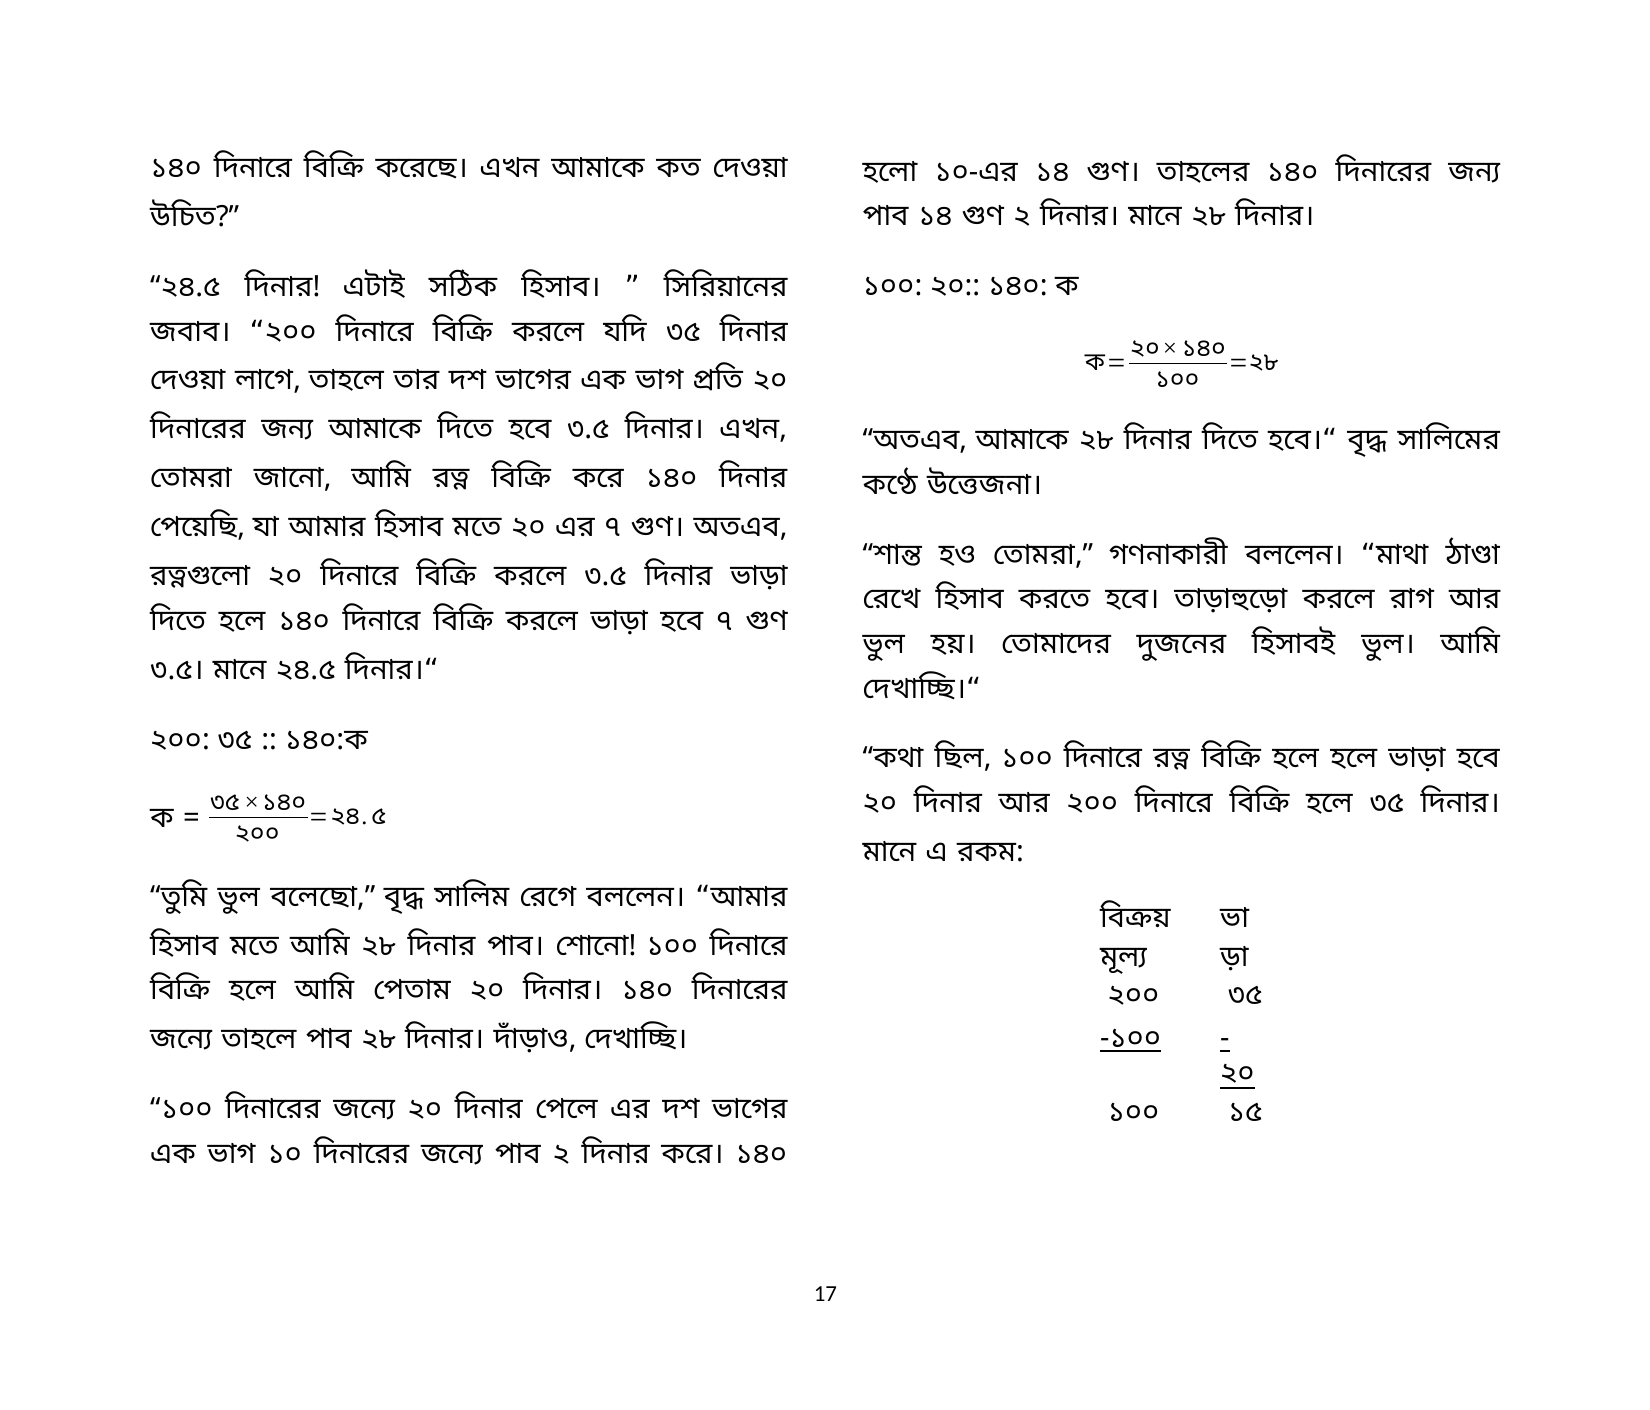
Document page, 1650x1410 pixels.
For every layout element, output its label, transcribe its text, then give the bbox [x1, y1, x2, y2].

table_cell ১০০ [1089, 1095, 1209, 1133]
text “অতএব, আমাকে ২৮ দিনার দিতে হবে।“ বৃদ্ধ সালিমের কণ্ঠে উত্তেজনা। [862, 418, 1500, 506]
table_header ভাড়া [1209, 901, 1274, 978]
table_cell ৩৫ [1209, 978, 1274, 1016]
text ক = [150, 789, 787, 848]
table_cell -১০০ [1089, 1016, 1209, 1095]
text “তুমি ভুল বলেছো,” বৃদ্ধ সালিম রেগে বললেন। “আমার হিসাব মতে আমি ২৮ দিনার পাব। শোনো! ১০০ দিনারে বিক্রি হলে আমি পেতাম ২০ দিনার। ১৪০ দিনারের জন্যে তাহলে পাব ২৮ দিনার। দাঁড়াও, দেখাচ্ছি। [150, 875, 787, 1060]
text “২৪.৫ দিনার! এটাই সঠিক হিসাব। ” সিরিয়ানের জবাব। “২০০ দিনারে বিক্রি করলে যদি ৩৫ দিনার দেওয়া লাগে, তাহলে তার দশ ভাগের এক ভাগ প্রতি ২০ দিনারের জন্য আমাকে দিতে হবে ৩.৫ দিনার। এখন, তোমরা জানো, আমি রত্ন বিক্রি করে ১৪০ দিনার পেয়েছি, যা আমার হিসাব মতে ২০ এর ৭ গুণ। অতএব, রত্নগুলো ২০ দিনারে বিক্রি করলে ৩.৫ দিনার ভাড়া দিতে হলে ১৪০ দিনারে বিক্রি করলে ভাড়া হবে ৭ গুণ ৩.৫। মানে ২৪.৫ দিনার।“ [150, 265, 787, 691]
text ২০০: ৩৫ :: ১৪০:ক [150, 718, 787, 761]
text ১০০: ২০:: ১৪০: ক [862, 264, 1500, 307]
text “শান্ত হও তোমরা,” গণনাকারী বললেন। “মাথা ঠাণ্ডা রেখে হিসাব করতে হবে। তাড়াহুড়ো করলে রাগ আর ভুল হয়। তোমাদের দুজনের হিসাবই ভুল। আমি দেখাচ্ছি।“ [862, 533, 1500, 710]
table_cell ২০০ [1089, 978, 1209, 1016]
text “১০০ দিনারের জন্যে ২০ দিনার পেলে এর দশ ভাগের এক ভাগ ১০ দিনারের জন্যে পাব ২ দিনার করে। ১৪০ হলো ১০-এর ১৪ গুণ। তাহলের ১৪০ দিনারের জন্য পাব ১৪ গুণ ২ দিনার। মানে ২৮ দিনার। [150, 1088, 787, 1175]
table_cell ১৫ [1209, 1095, 1274, 1133]
table_cell -২০ [1209, 1016, 1274, 1095]
text “১০০ দিনারের জন্যে ২০ দিনার পেলে এর দশ ভাগের এক ভাগ ১০ দিনারের জন্যে পাব ২ দিনার করে। ১৪০ হলো ১০-এর ১৪ গুণ। তাহলের ১৪০ দিনারের জন্য পাব ১৪ গুণ ২ দিনার। মানে ২৮ দিনার। [862, 150, 1500, 238]
table_header বিক্রয় মূল্য [1089, 901, 1209, 978]
text “কথা ছিল, ১০০ দিনারে রত্ন বিক্রি হলে হলে ভাড়া হবে ২০ দিনার আর ২০০ দিনারে বিক্রি হলে ৩৫ দিনার। মানে এ রকম: [862, 737, 1500, 873]
